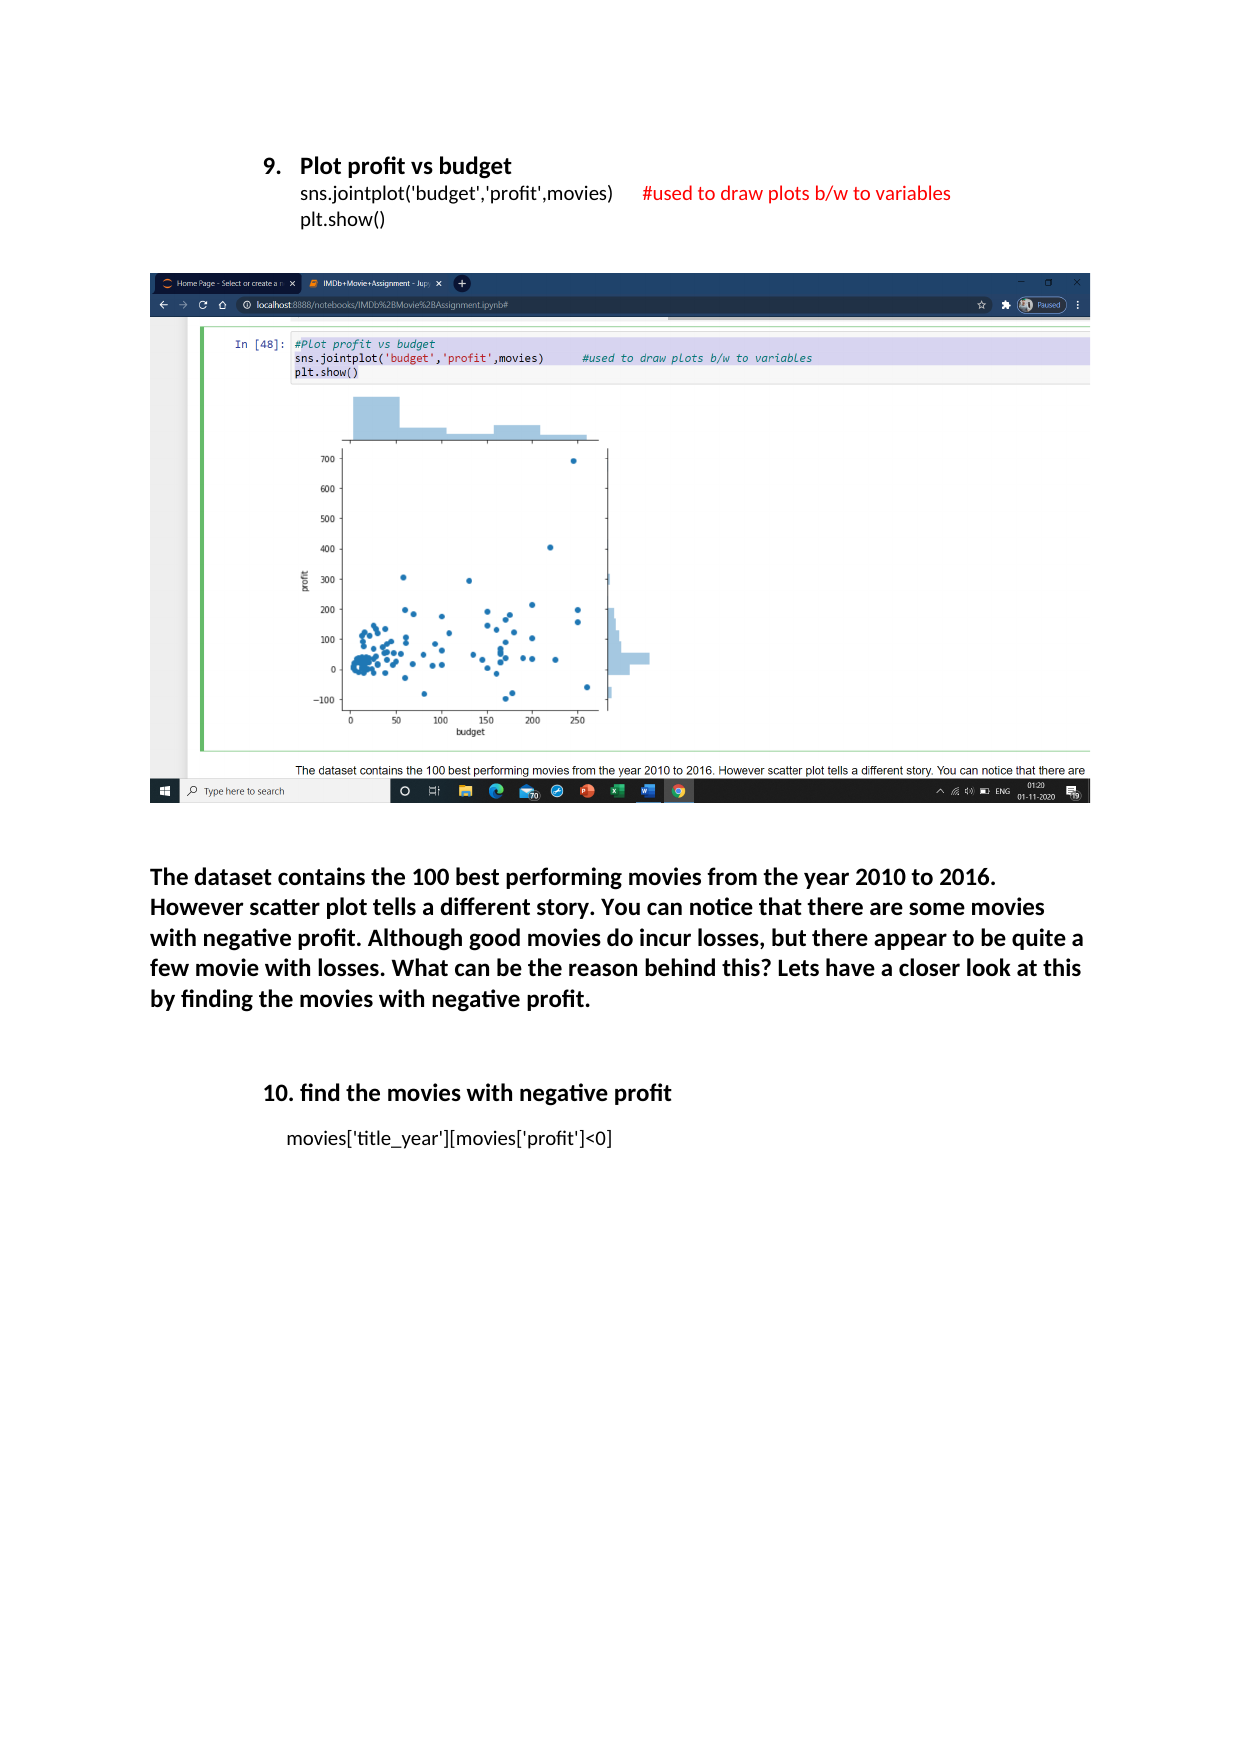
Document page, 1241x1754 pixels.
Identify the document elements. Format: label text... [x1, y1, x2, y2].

list find the movies with negative profit [262, 1077, 1090, 1108]
list sns.jointplot('budget','profit',movies) #used to draw plots b/w to variables [300, 181, 1090, 206]
picture [150, 273, 1091, 803]
list plt.show() [300, 206, 1090, 231]
list Plot profit vs budget [262, 150, 1090, 181]
text The dataset contains the 100 best performing movies from the year 2010 to 2016. However scatter plot tells a different story. You can notice that there are some movies with negative profit. Although good movies do incur losses, but there appear to be quite a few movie with losses. What can be the reason behind this? Lets have a closer look at this by finding the movies with negative profit. [150, 861, 1090, 1014]
text movies['title_year'][movies['profit']<0] [150, 1125, 1090, 1150]
